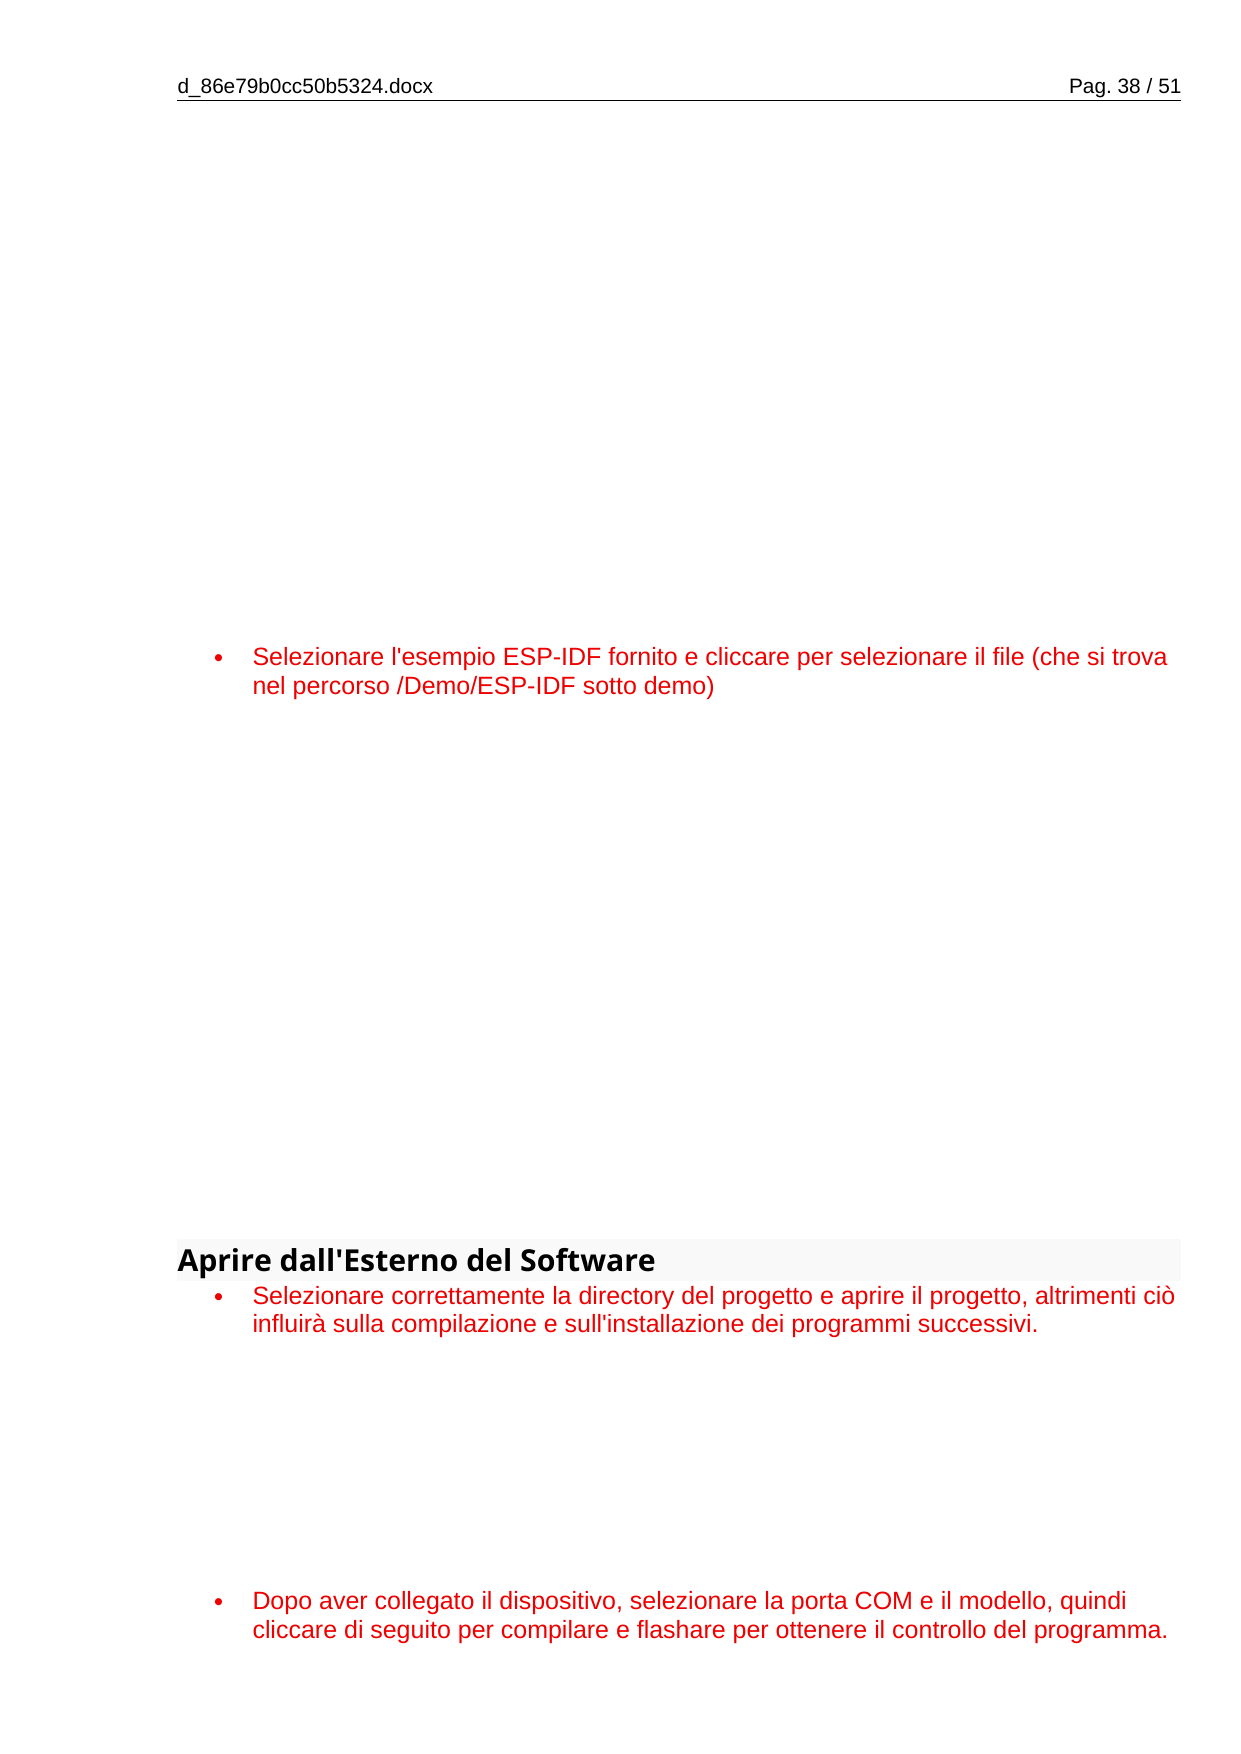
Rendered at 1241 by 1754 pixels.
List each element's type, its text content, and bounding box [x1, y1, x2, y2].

text Dopo aver collegato il dispositivo, selezionare la porta COM e il modello, quindi cliccare di seguito per compilare e flashare per ottenere il controllo del programma. [215, 1586, 1181, 1644]
subtitle Aprire dall'Esterno del Software [177, 1239, 1181, 1281]
text Selezionare correttamente la directory del progetto e aprire il progetto, altrimenti ciò influirà sulla compilazione e sull'installazione dei programmi successivi. [215, 1281, 1181, 1338]
text Selezionare l'esempio ESP-IDF fornito e cliccare per selezionare il file (che si trova nel percorso /Demo/ESP-IDF sotto demo) [215, 642, 1181, 699]
